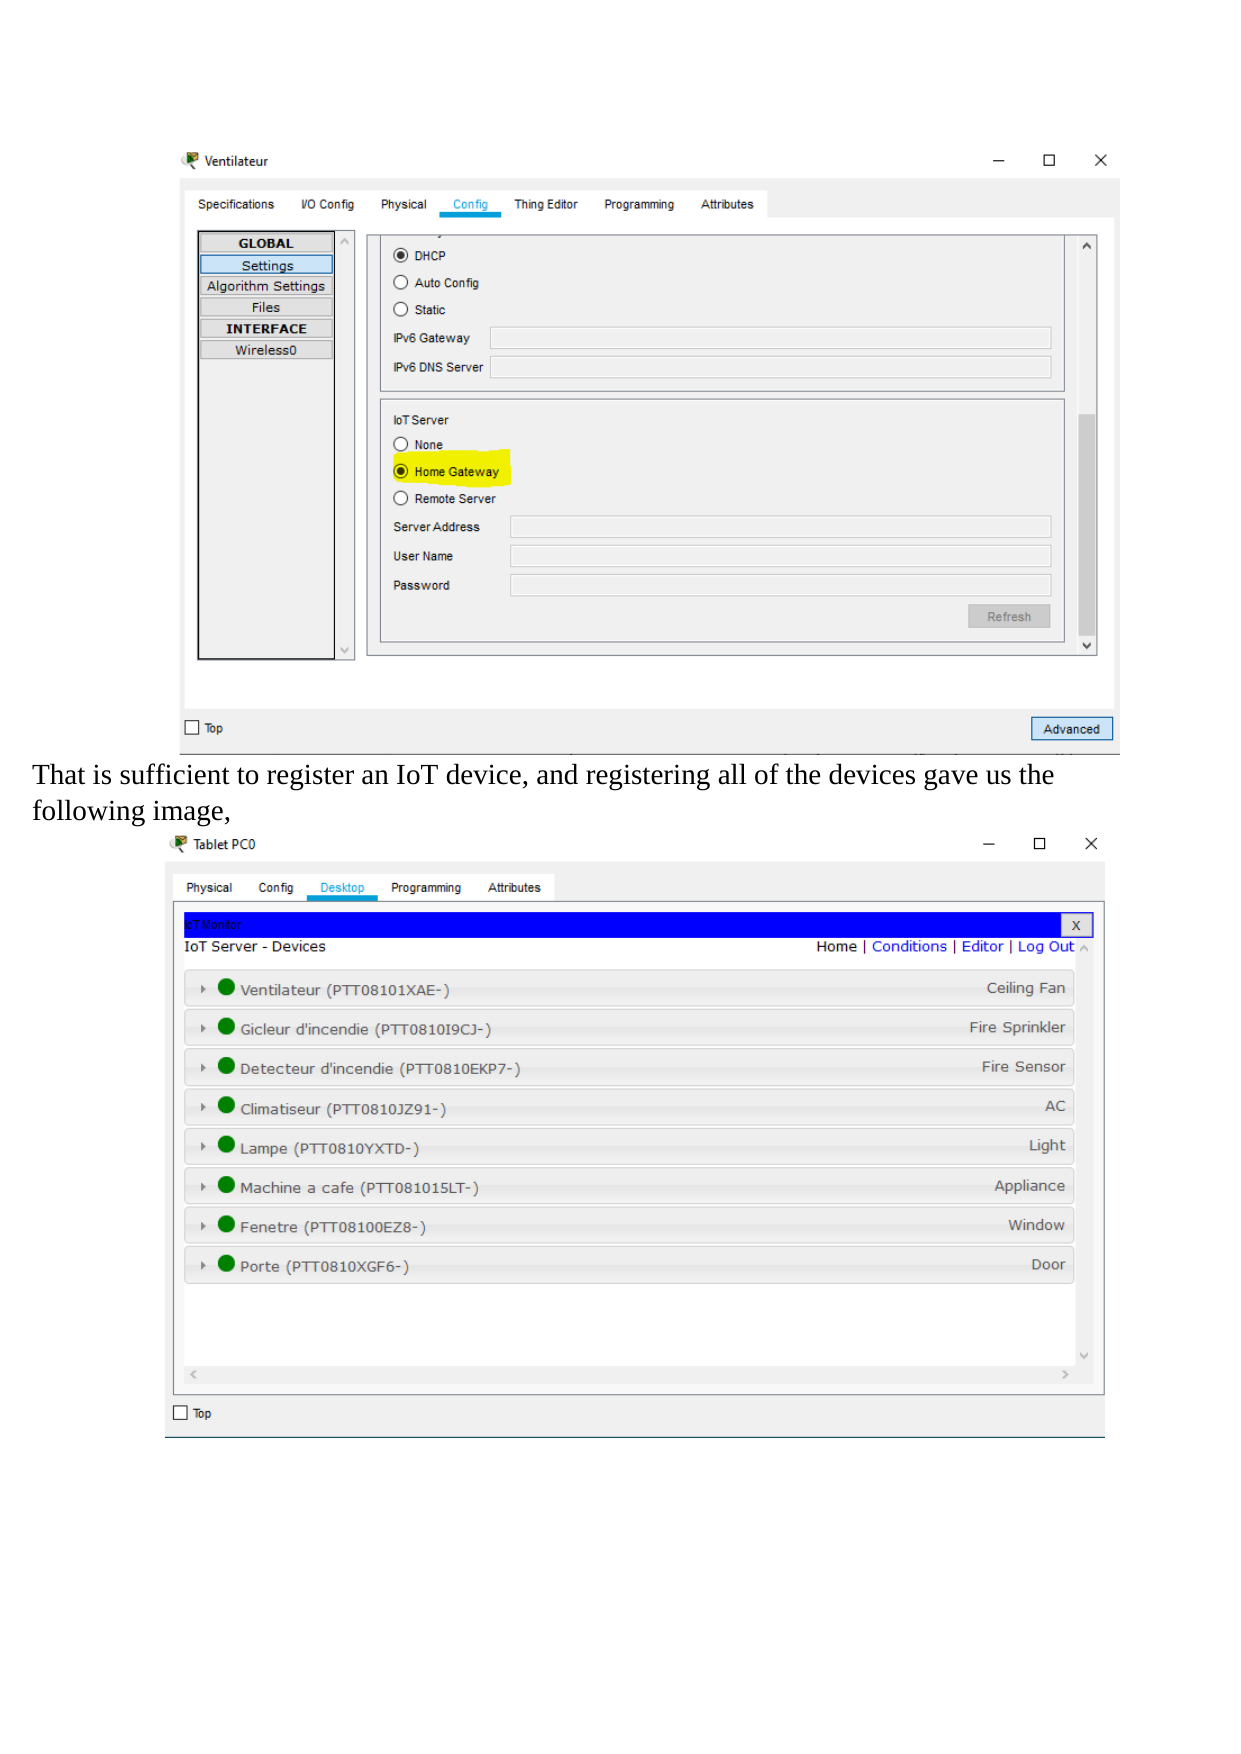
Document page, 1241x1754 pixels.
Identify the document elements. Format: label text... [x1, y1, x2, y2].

picture [179, 150, 1120, 755]
picture [164, 829, 1105, 1438]
list That is sufficient to register an IoT device, and registering all of the devices gave us the following image, [32, 757, 1090, 827]
